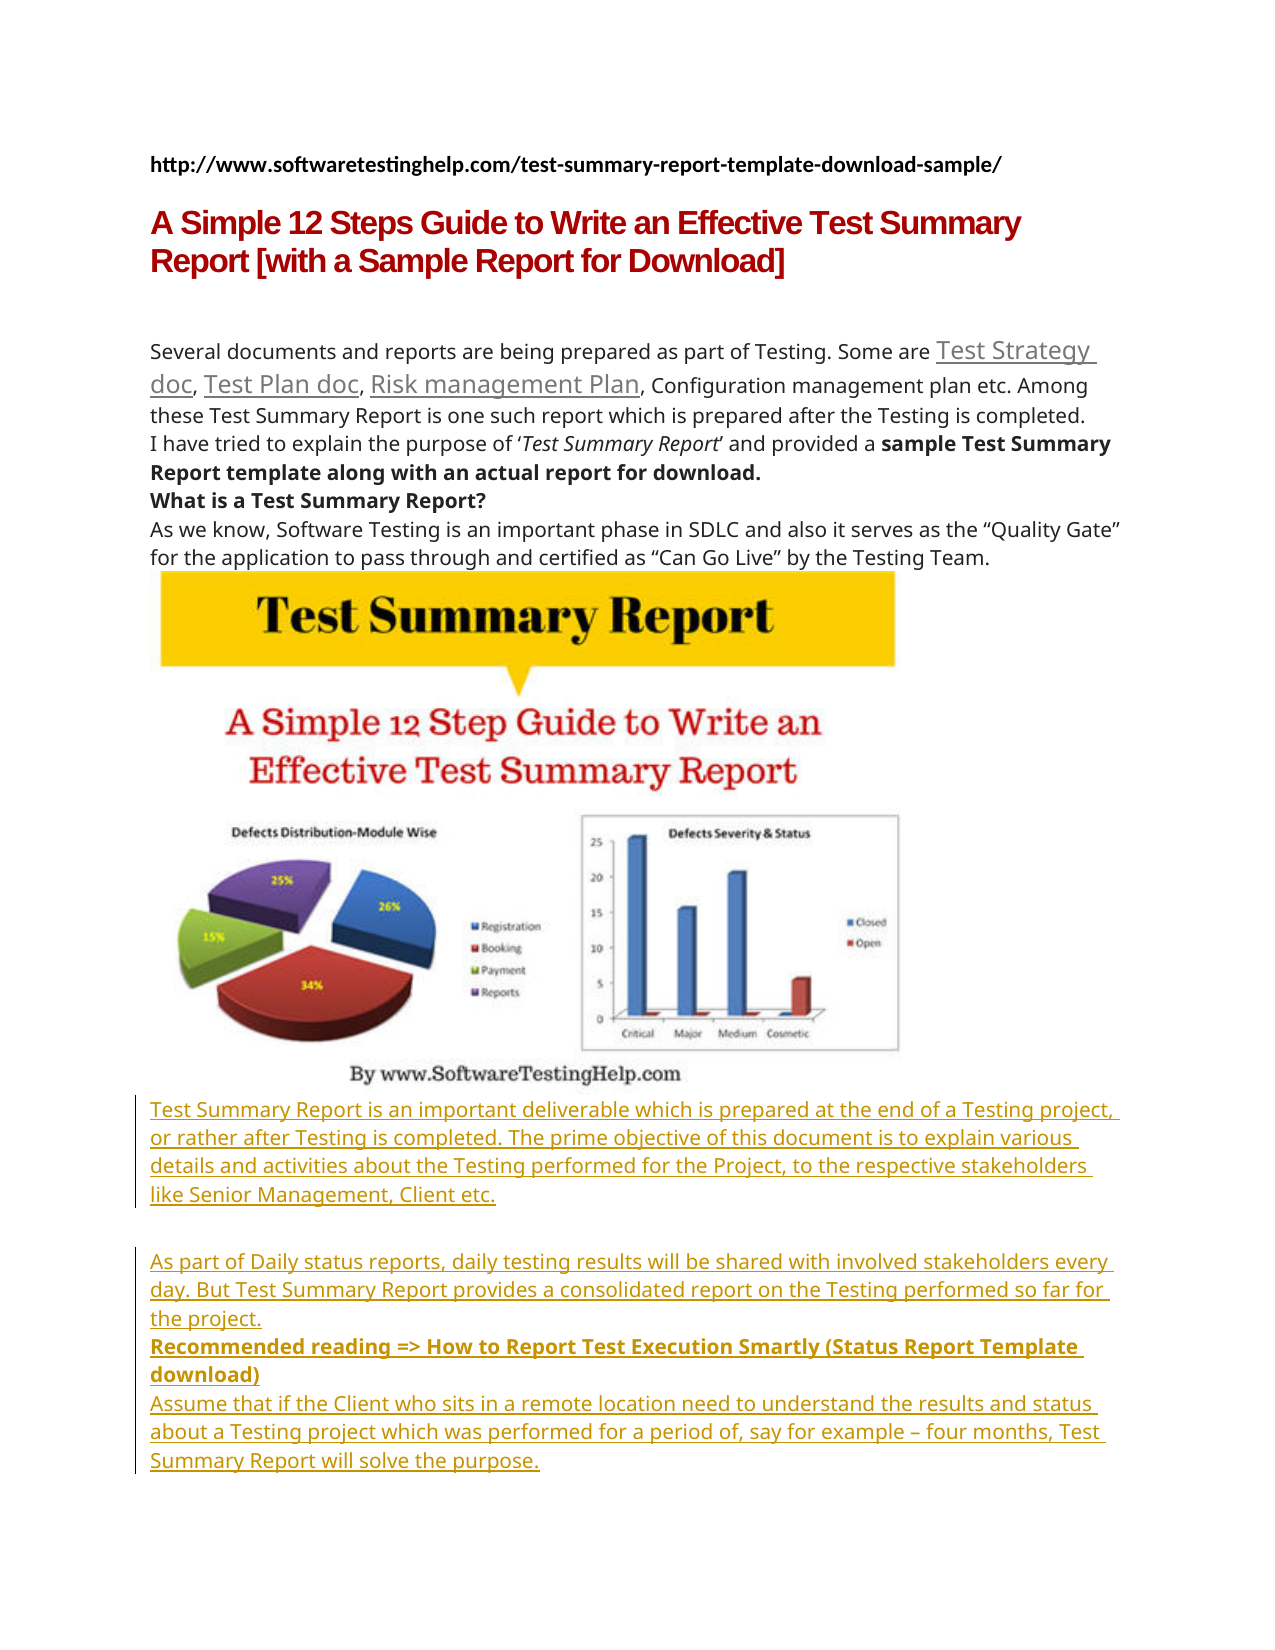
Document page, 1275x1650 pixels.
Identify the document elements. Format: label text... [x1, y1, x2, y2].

text What is a Test Summary Report? [150, 486, 1125, 515]
picture [150, 571, 907, 1095]
subtitle A Simple 12 Steps Guide to Write an Effective Test Summary Report [with a Sample Report for Download] [150, 203, 1125, 280]
text I have tried to explain the purpose of ‘Test Summary Report’ and provided a sample Test Summary Report template along with an actual report for download. [150, 429, 1125, 486]
text Several documents and reports are being prepared as part of Testing. Some are Test Strategy doc, Test Plan doc, Risk management Plan, Configuration management plan etc. Among these Test Summary Report is one such report which is prepared after the Testing is completed. [150, 333, 1125, 429]
text http://www.softwaretestinghelp.com/test-summary-report-template-download-sample/ [150, 150, 1125, 178]
text As we know, Software Testing is an important phase in SDLC and also it serves as the “Quality Gate” for the application to pass through and certified as “Can Go Live” by the Testing Team. [150, 515, 1125, 572]
